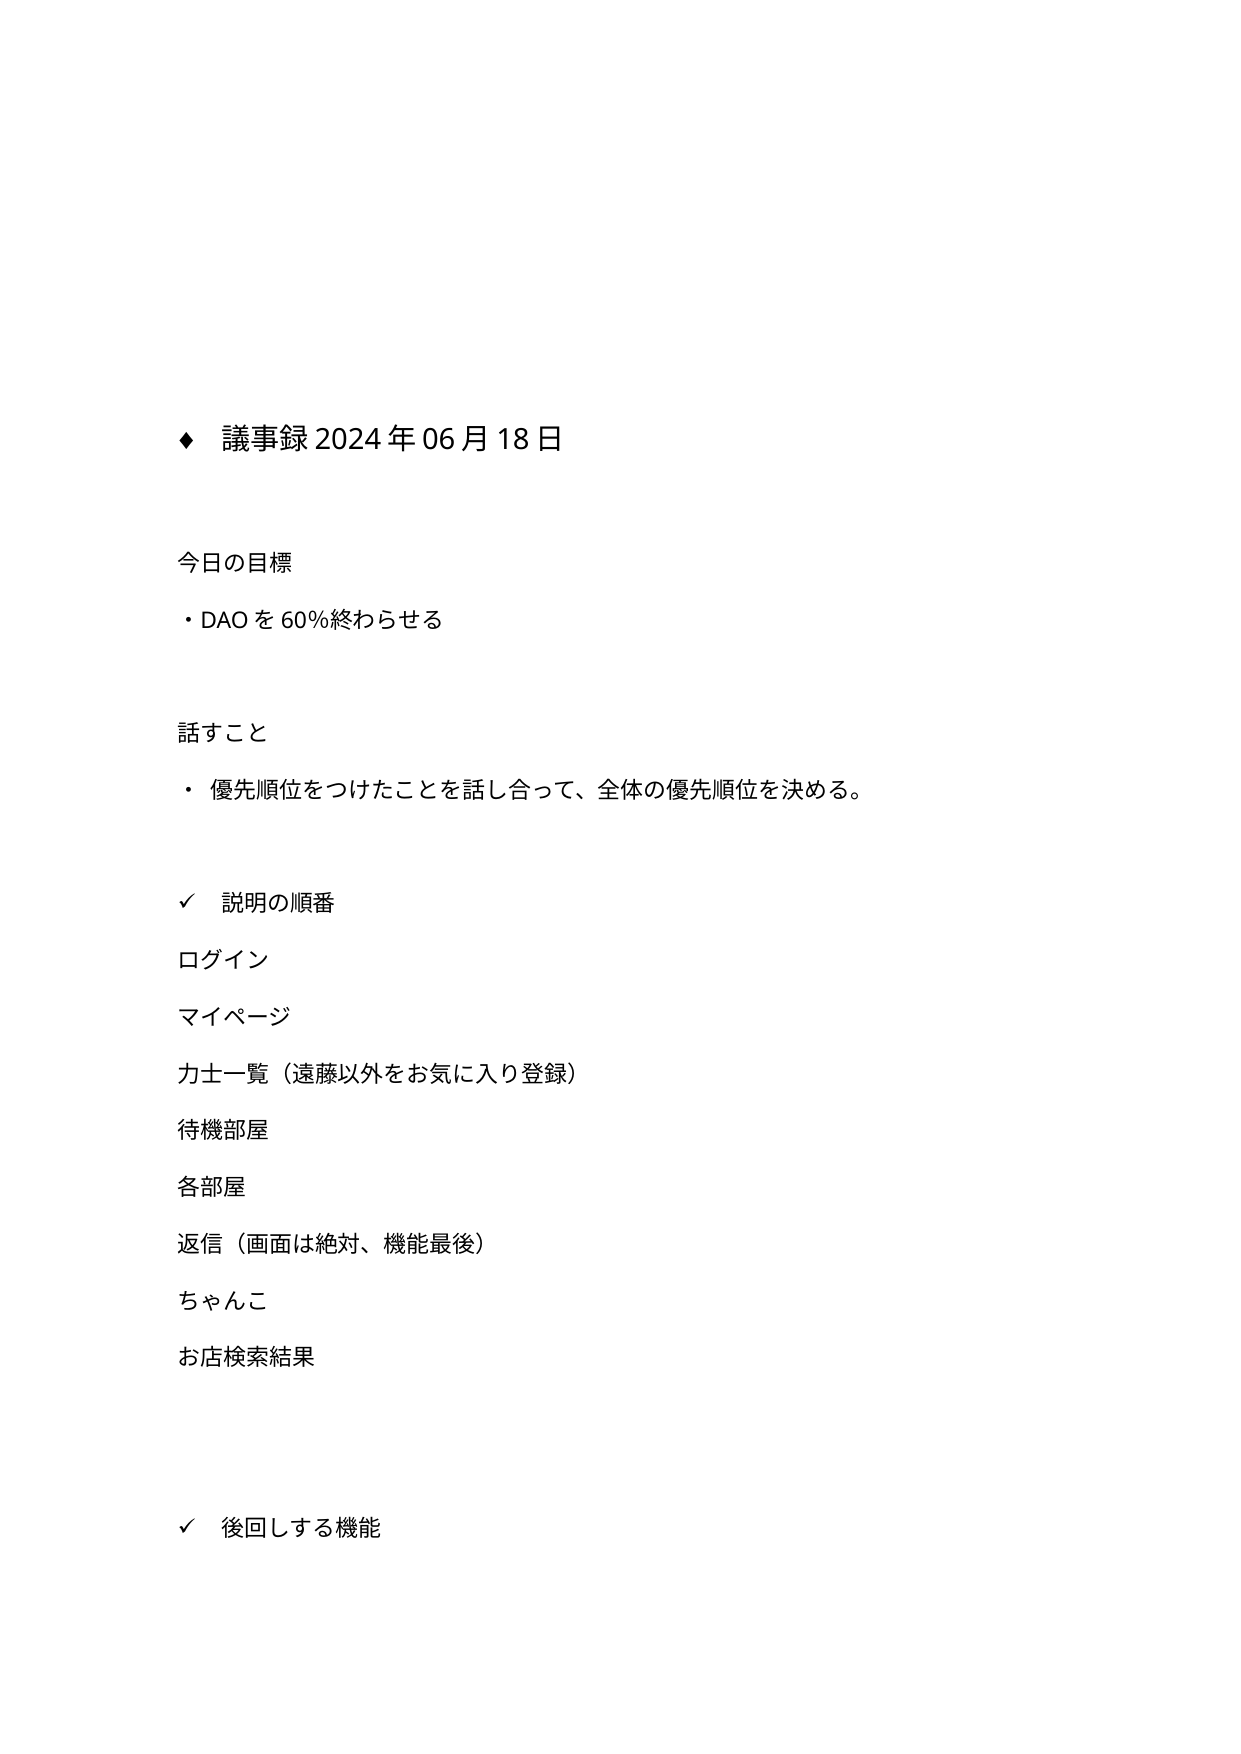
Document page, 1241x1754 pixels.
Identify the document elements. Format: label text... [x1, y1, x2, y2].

text マイページ [177, 997, 1063, 1034]
text お店検索結果 [177, 1337, 1063, 1375]
text ログイン [177, 940, 1063, 977]
list 後回しする機能 [177, 1507, 1063, 1545]
text ・ 優先順位をつけたことを話し合って、全体の優先順位を決める。 [177, 769, 1063, 807]
list 説明の順番 [177, 883, 1063, 921]
subtitle 議事録2024年06月18日 [177, 399, 1063, 474]
text 話すこと [177, 713, 1063, 750]
text 今日の目標 [177, 543, 1063, 580]
text 各部屋 [177, 1167, 1063, 1204]
text 待機部屋 [177, 1110, 1063, 1148]
text ちゃんこ [177, 1280, 1063, 1318]
text 力士一覧（遠藤以外をお気に入り登録） [177, 1053, 1063, 1091]
text 返信（画面は絶対、機能最後） [177, 1224, 1063, 1261]
text ・DAOを60％終わらせる [177, 599, 1063, 637]
